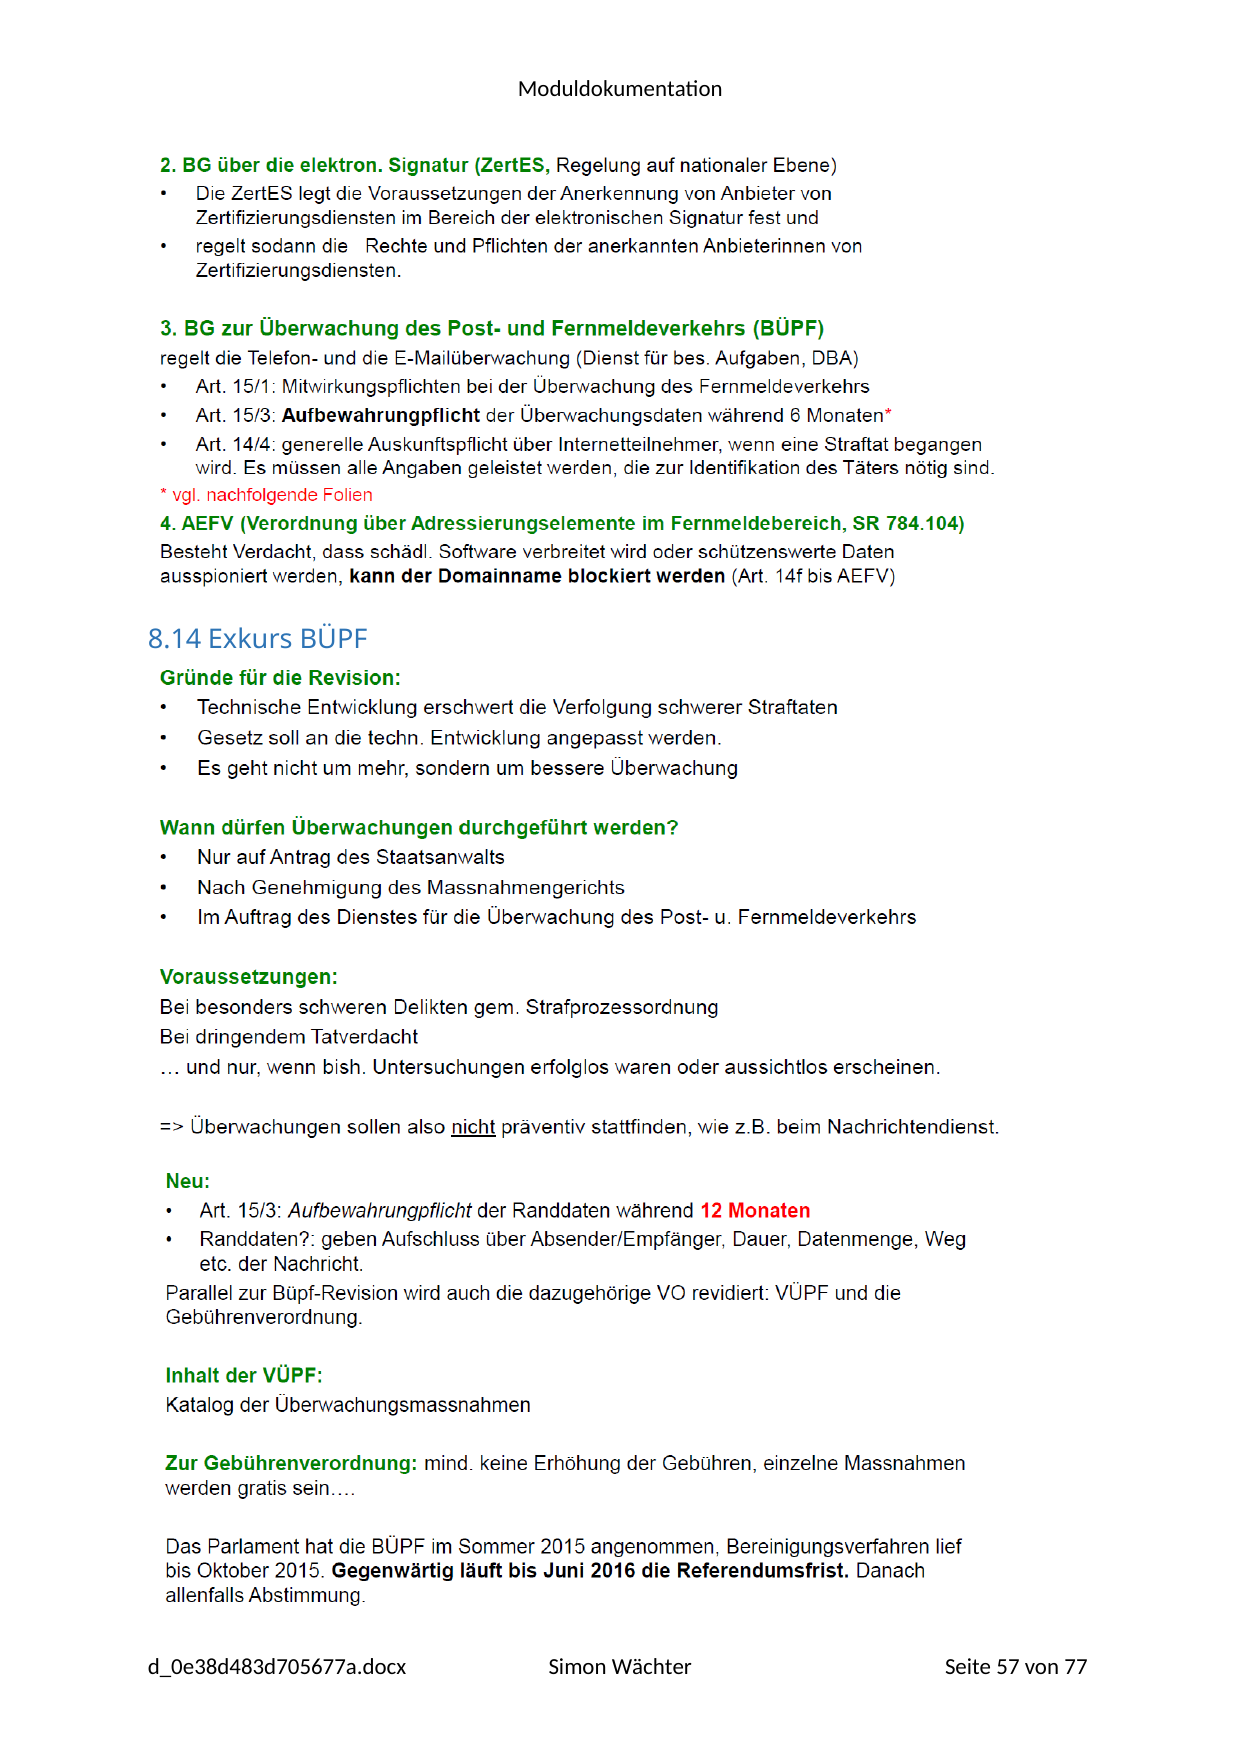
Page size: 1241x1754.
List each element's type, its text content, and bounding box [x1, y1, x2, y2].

subtitle Exkurs BÜPF [148, 619, 1093, 656]
picture [147, 147, 1008, 601]
picture [147, 1161, 986, 1617]
picture [147, 659, 1014, 1143]
